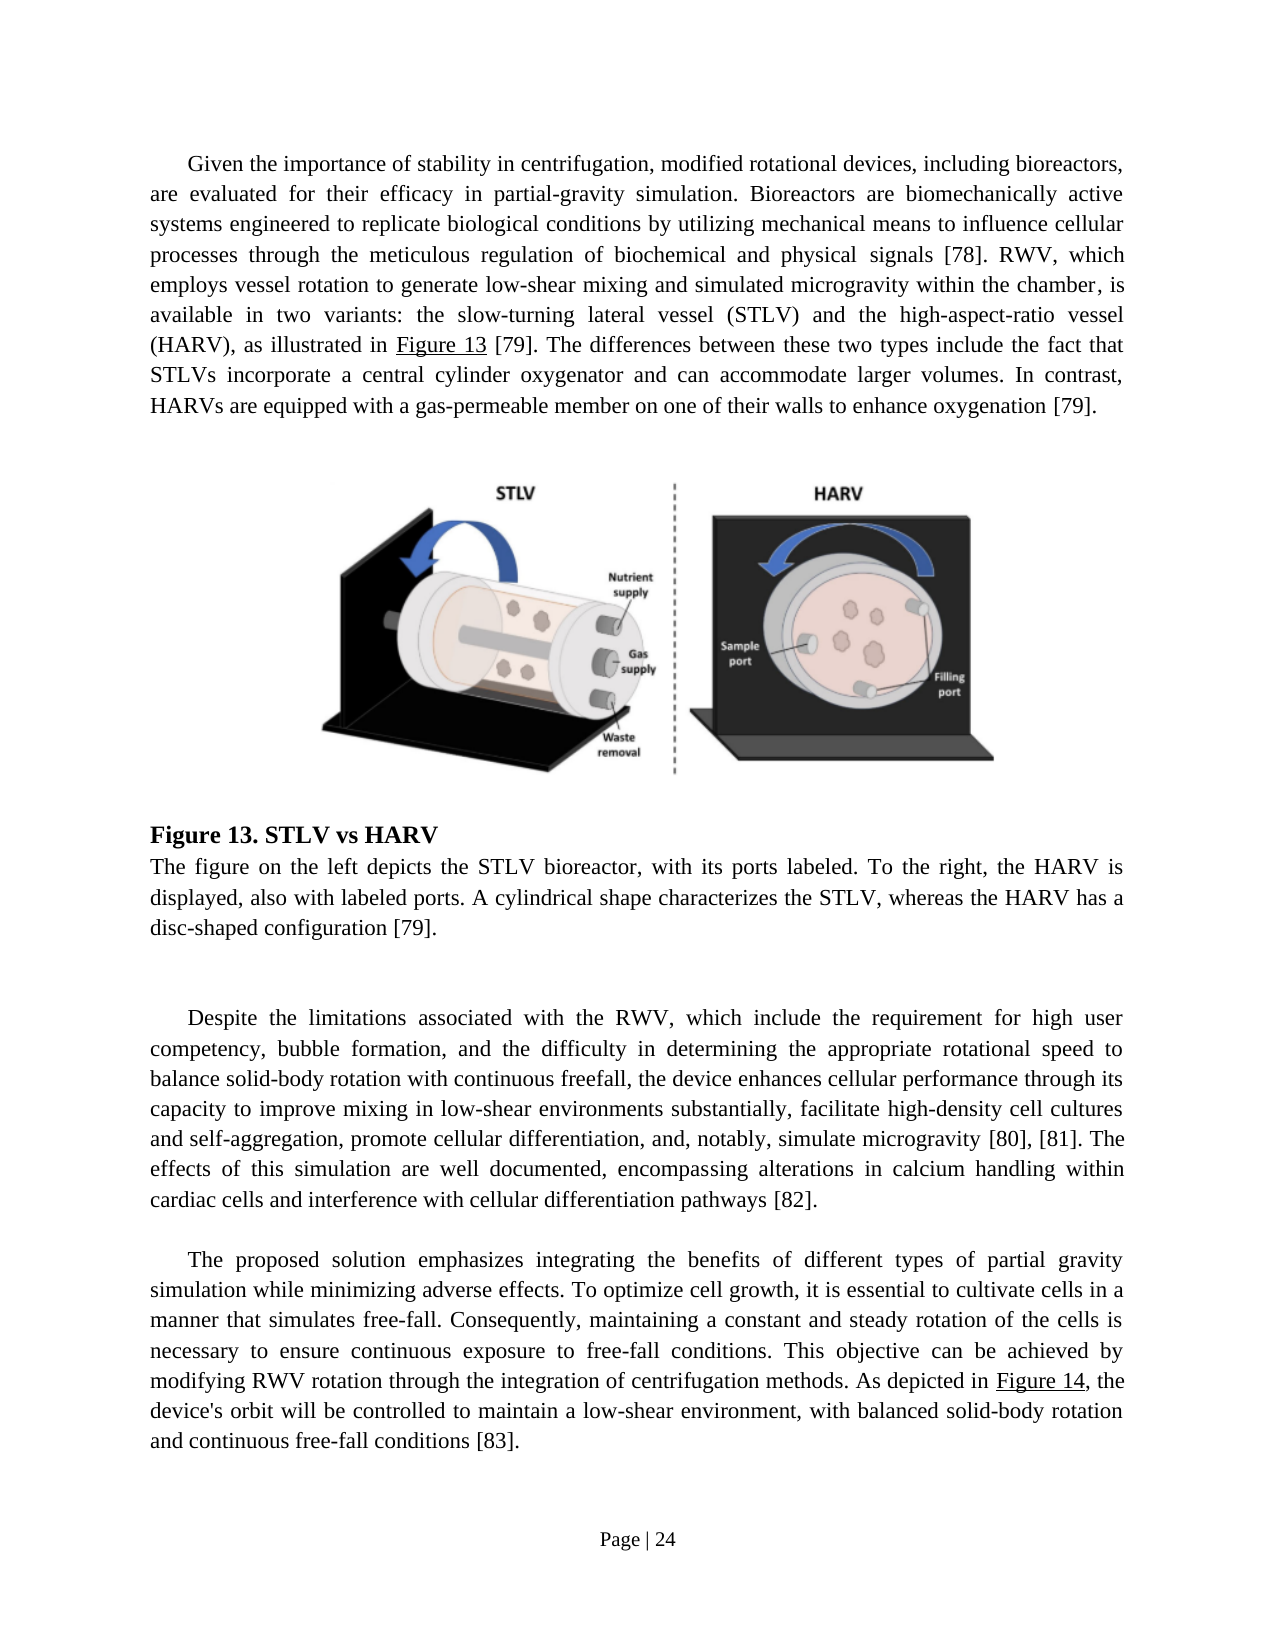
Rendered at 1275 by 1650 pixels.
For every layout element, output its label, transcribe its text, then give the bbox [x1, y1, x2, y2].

text The figure on the left depicts the STLV bioreactor, with its ports labeled. To the right, the HARV is displayed, also with labeled ports. A cylindrical shape characterizes the STLV, whereas the HARV has a disc-shaped configuration [79]. [150, 853, 1125, 940]
text Despite the limitations associated with the RWV, which include the requirement for high user competency, bubble formation, and the difficulty in determining the appropriate rotational speed to balance solid-body rotation with continuous freefall, the device enhances cellular performance through its capacity to improve mixing in low-shear environments substantially, facilitate high-density cell cultures and self-aggregation, promote cellular differentiation, and, notably, simulate microgravity [80], [81]. The effects of this simulation are well documented, encompassing alterations in calcium handling within cardiac cells and interference with cellular differentiation pathways [82]. [150, 1004, 1125, 1212]
text The proposed solution emphasizes integrating the benefits of different types of partial gravity simulation while minimizing adverse effects. To optimize cell growth, it is essential to cultivate cells in a manner that simulates free-fall. Consequently, maintaining a constant and steady rotation of the cells is necessary to ensure continuous exposure to free-fall conditions. This objective can be achieved by modifying RWV rotation through the integration of centrifugation methods. As depicted in Figure 14, the device's orbit will be controlled to maintain a low-shear environment, with balanced solid-body rotation and continuous free-fall conditions [83]. [150, 1246, 1125, 1454]
text Given the importance of stability in centrifugation, modified rotational devices, including bioreactors, are evaluated for their efficacy in partial-gravity simulation. Bioreactors are biomechanically active systems engineered to replicate biological conditions by utilizing mechanical means to influence cellular processes through the meticulous regulation of biochemical and physical signals [78]. RWV, which employs vessel rotation to generate low-shear mixing and simulated microgravity within the chamber, is available in two variants: the slow-turning lateral vessel (STLV) and the high-aspect-ratio vessel (HARV), as illustrated in Figure 13 [79]. The differences between these two types include the fact that STLVs incorporate a central cylinder oxygenator and can accommodate larger volumes. In contrast, HARVs are equipped with a gas-permeable member on one of their walls to enhance oxygenation [79]. [150, 150, 1125, 418]
picture [318, 482, 995, 809]
